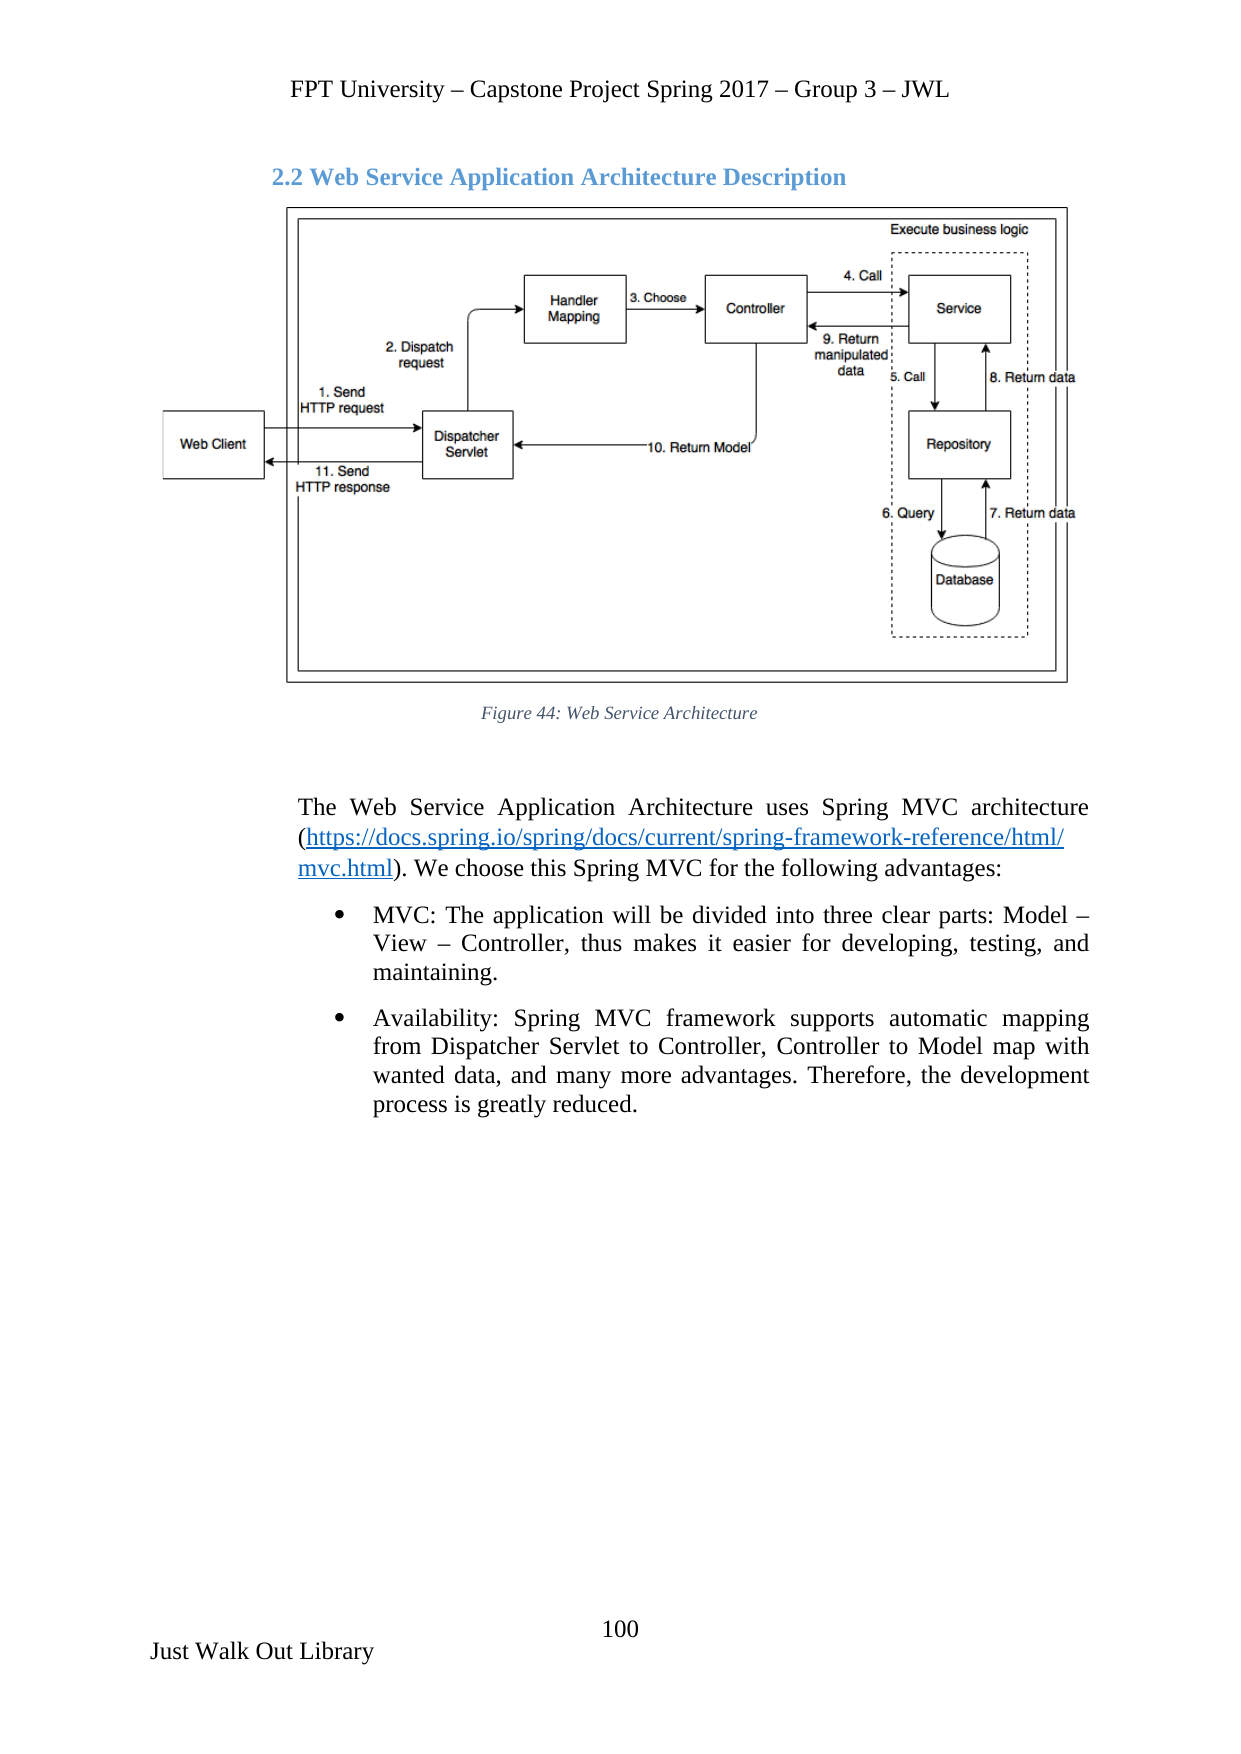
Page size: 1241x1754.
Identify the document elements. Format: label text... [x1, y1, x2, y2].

subtitle Web Service Application Architecture Description [272, 162, 1090, 191]
picture [162, 207, 1078, 684]
text The Web Service Application Architecture uses Spring MVC architecture (https://docs.spring.io/spring/docs/current/spring-framework-reference/html/mvc.html). We choose this Spring MVC for the following advantages: [298, 792, 1090, 881]
list Availability: Spring MVC framework supports automatic mapping from Dispatcher Servlet to Controller, Controller to Model map with wanted data, and many more advantages. Therefore, the development process is greatly reduced. [335, 1003, 1090, 1118]
list MVC: The application will be divided into three clear parts: Model – View – Controller, thus makes it easier for developing, testing, and maintaining. [335, 900, 1090, 986]
